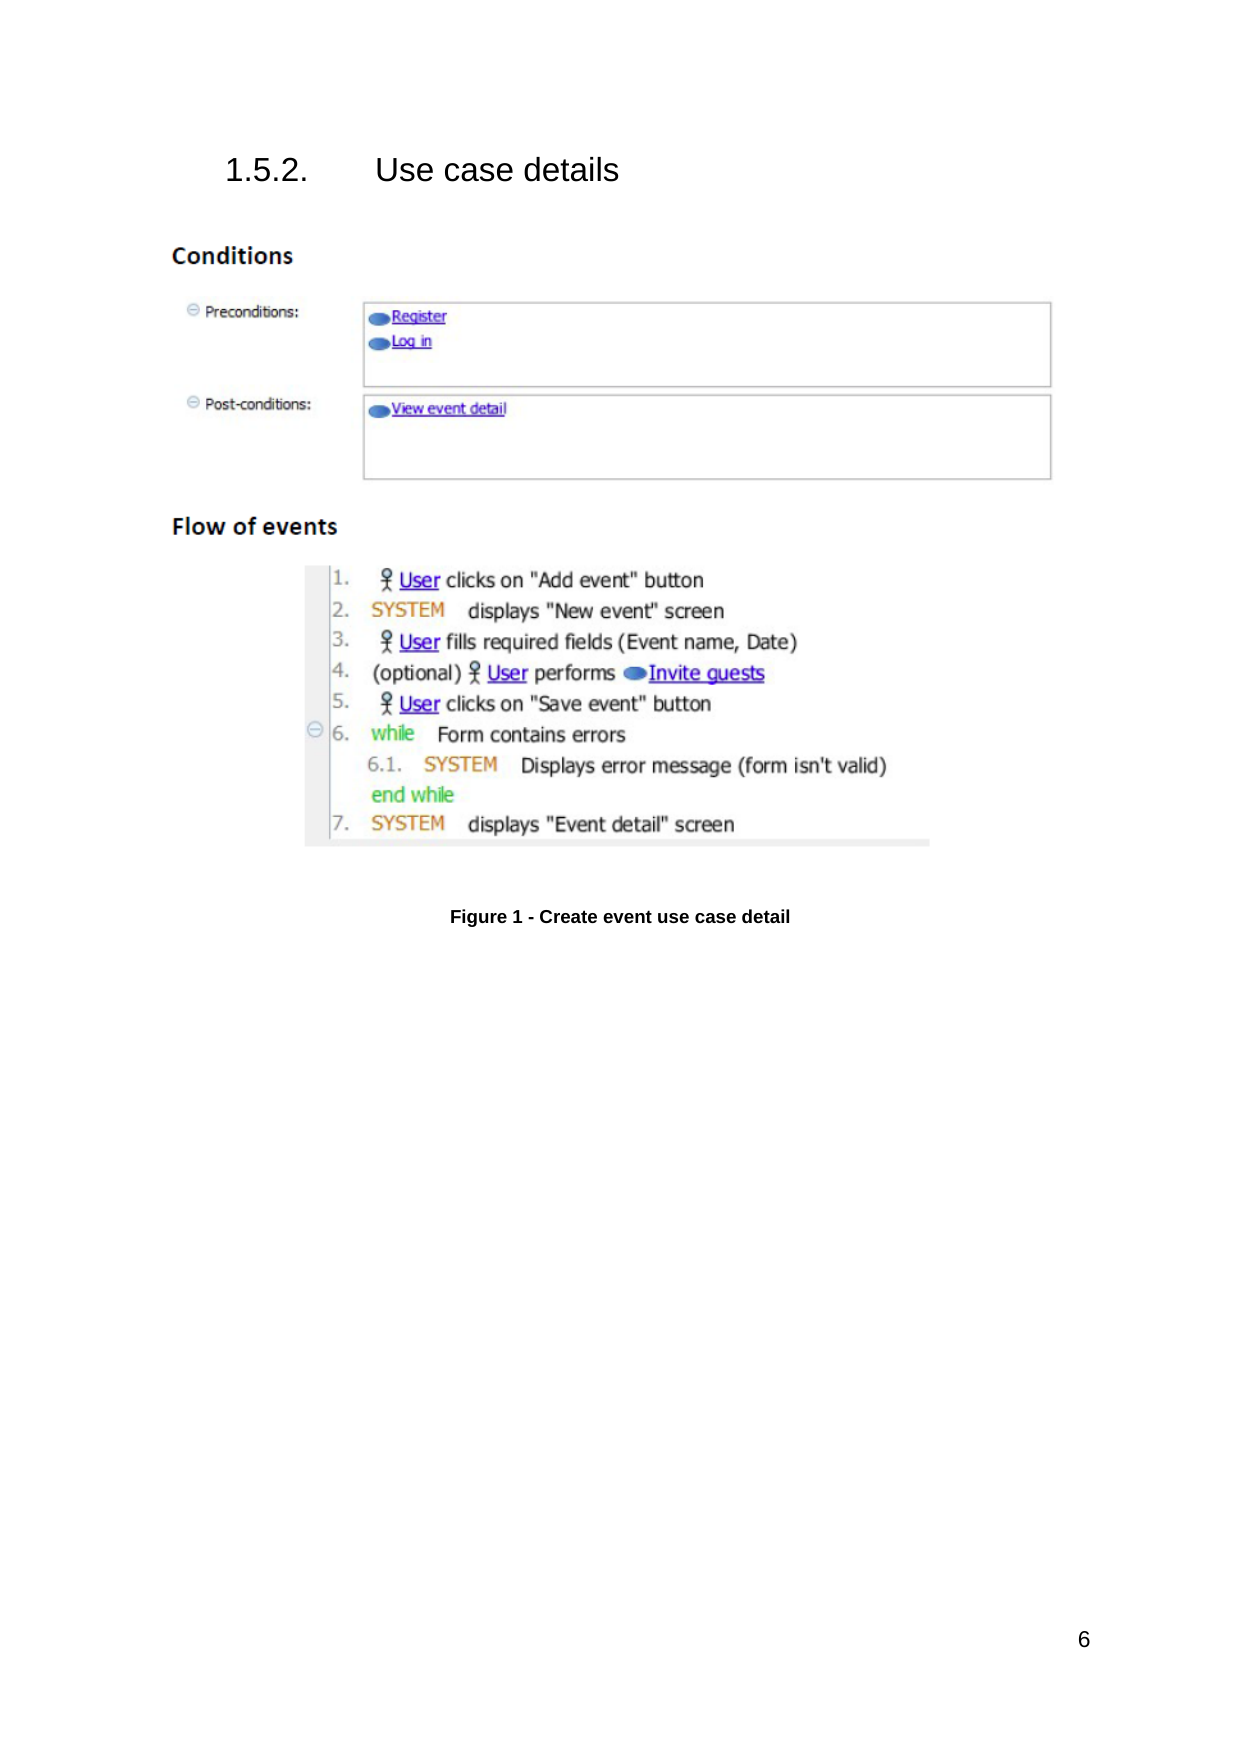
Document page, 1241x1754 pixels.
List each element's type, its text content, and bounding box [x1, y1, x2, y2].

text Figure 1 - Create event use case detail [150, 906, 1090, 928]
subtitle Use case details [225, 150, 1090, 188]
picture [150, 236, 1091, 903]
